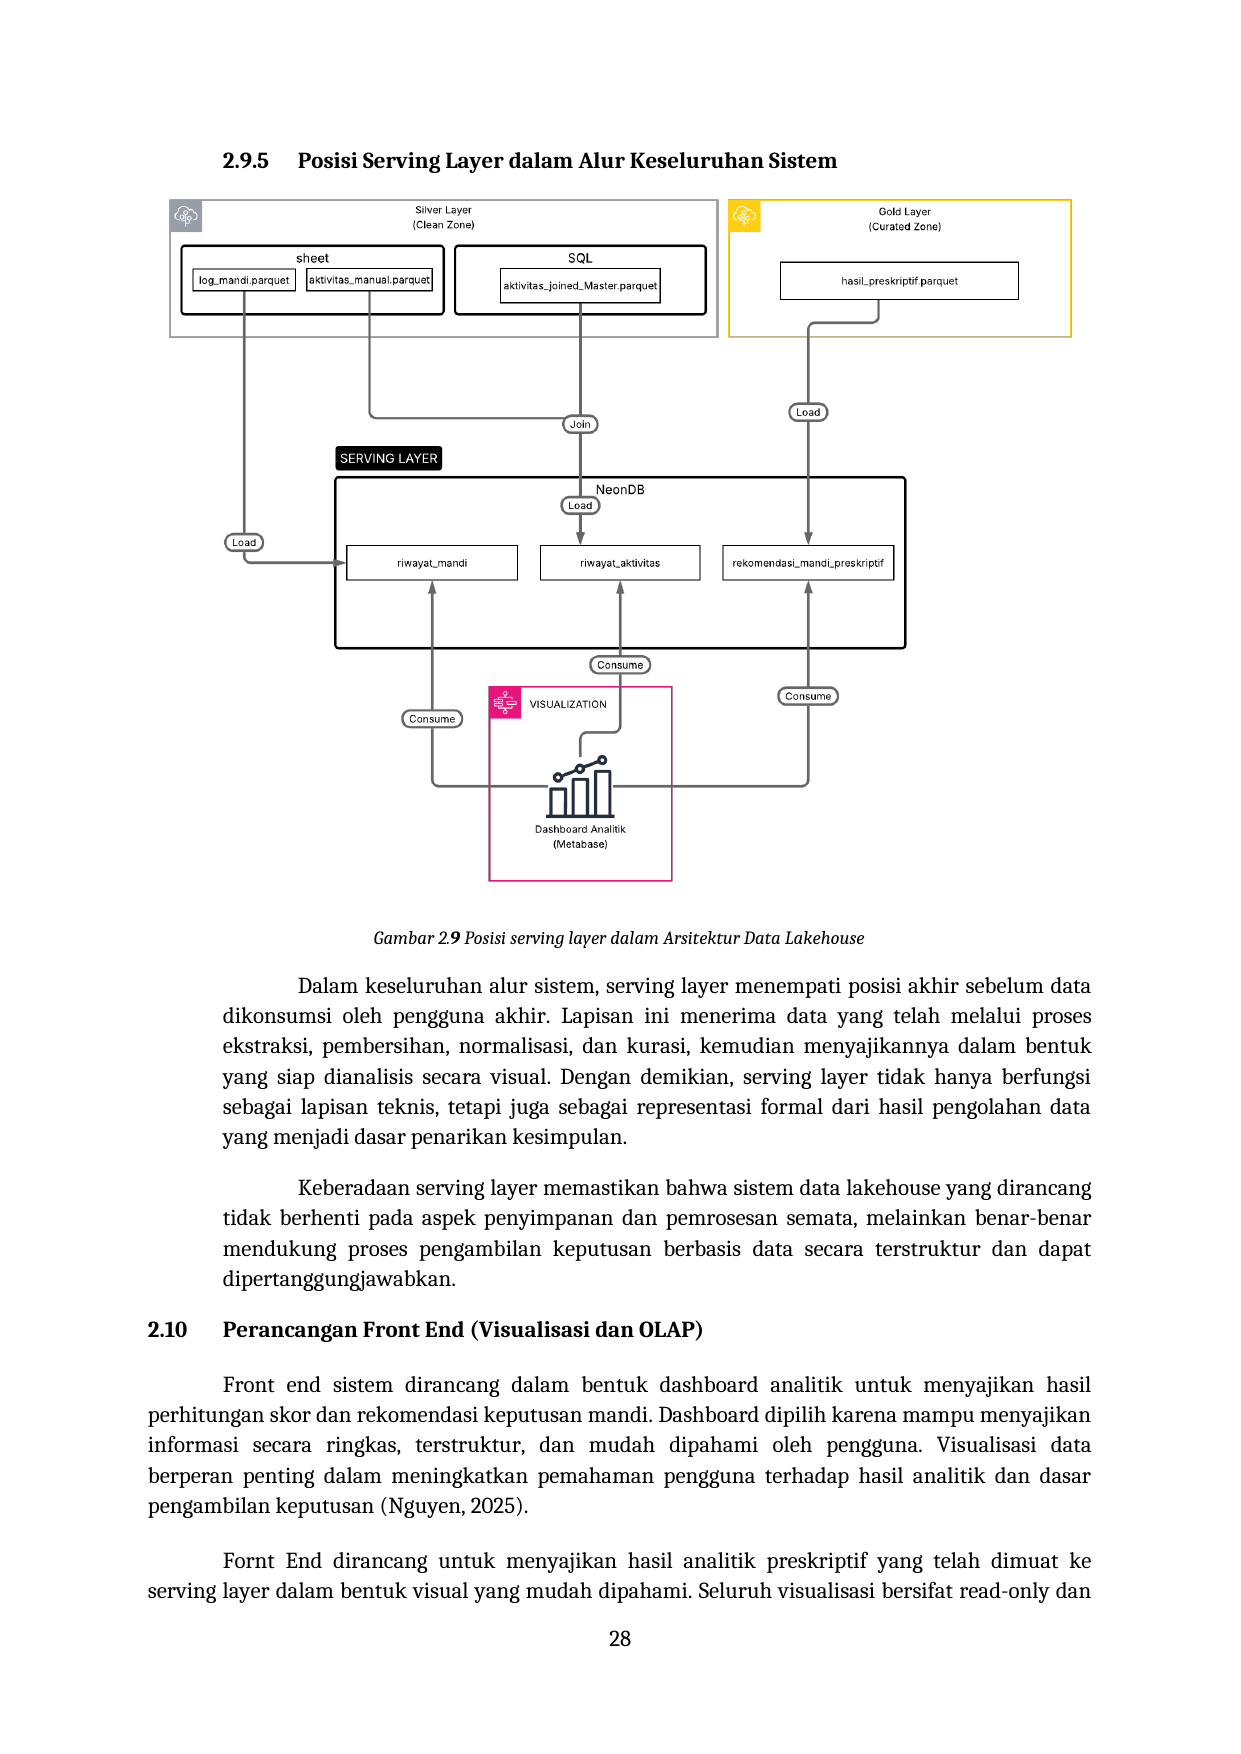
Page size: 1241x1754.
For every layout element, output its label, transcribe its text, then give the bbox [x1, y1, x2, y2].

subtitle 2.9.5 Posisi Serving Layer dalam Alur Keseluruhan Sistem [148, 148, 1093, 174]
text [148, 1548, 1093, 1604]
picture [147, 177, 1093, 903]
text Front end sistem dirancang dalam bentuk dashboard analitik untuk menyajikan hasil perhitungan skor dan rekomendasi keputusan mandi. Dashboard dipilih karena mampu menyajikan informasi secara ringkas, terstruktur, dan mudah dipahami oleh pengguna. Visualisasi data berperan penting dalam meningkatkan pemahaman pengguna terhadap hasil analitik dan dasar pengambilan keputusan (Nguyen, 2025). [148, 1372, 1093, 1519]
subtitle 2.10 Perancangan Front End (Visualisasi dan OLAP) [148, 1317, 1093, 1343]
text Keberadaan serving layer memastikan bahwa sistem data lakehouse yang dirancang tidak berhenti pada aspek penyimpanan dan pemrosesan semata, melainkan benar-benar mendukung proses pengambilan keputusan berbasis data secara terstruktur dan dapat dipertanggungjawabkan. [223, 1175, 1093, 1292]
text Dalam keseluruhan alur sistem, serving layer menempati posisi akhir sebelum data dikonsumsi oleh pengguna akhir. Lapisan ini menerima data yang telah melalui proses ekstraksi, pembersihan, normalisasi, dan kurasi, kemudian menyajikannya dalam bentuk yang siap dianalisis secara visual. Dengan demikian, serving layer tidak hanya berfungsi sebagai lapisan teknis, tetapi juga sebagai representasi formal dari hasil pengolahan data yang menjadi dasar penarikan kesimpulan. [223, 973, 1093, 1150]
text Gambar 2.9 Posisi serving layer dalam Arsitektur Data Lakehouse [148, 927, 1093, 949]
